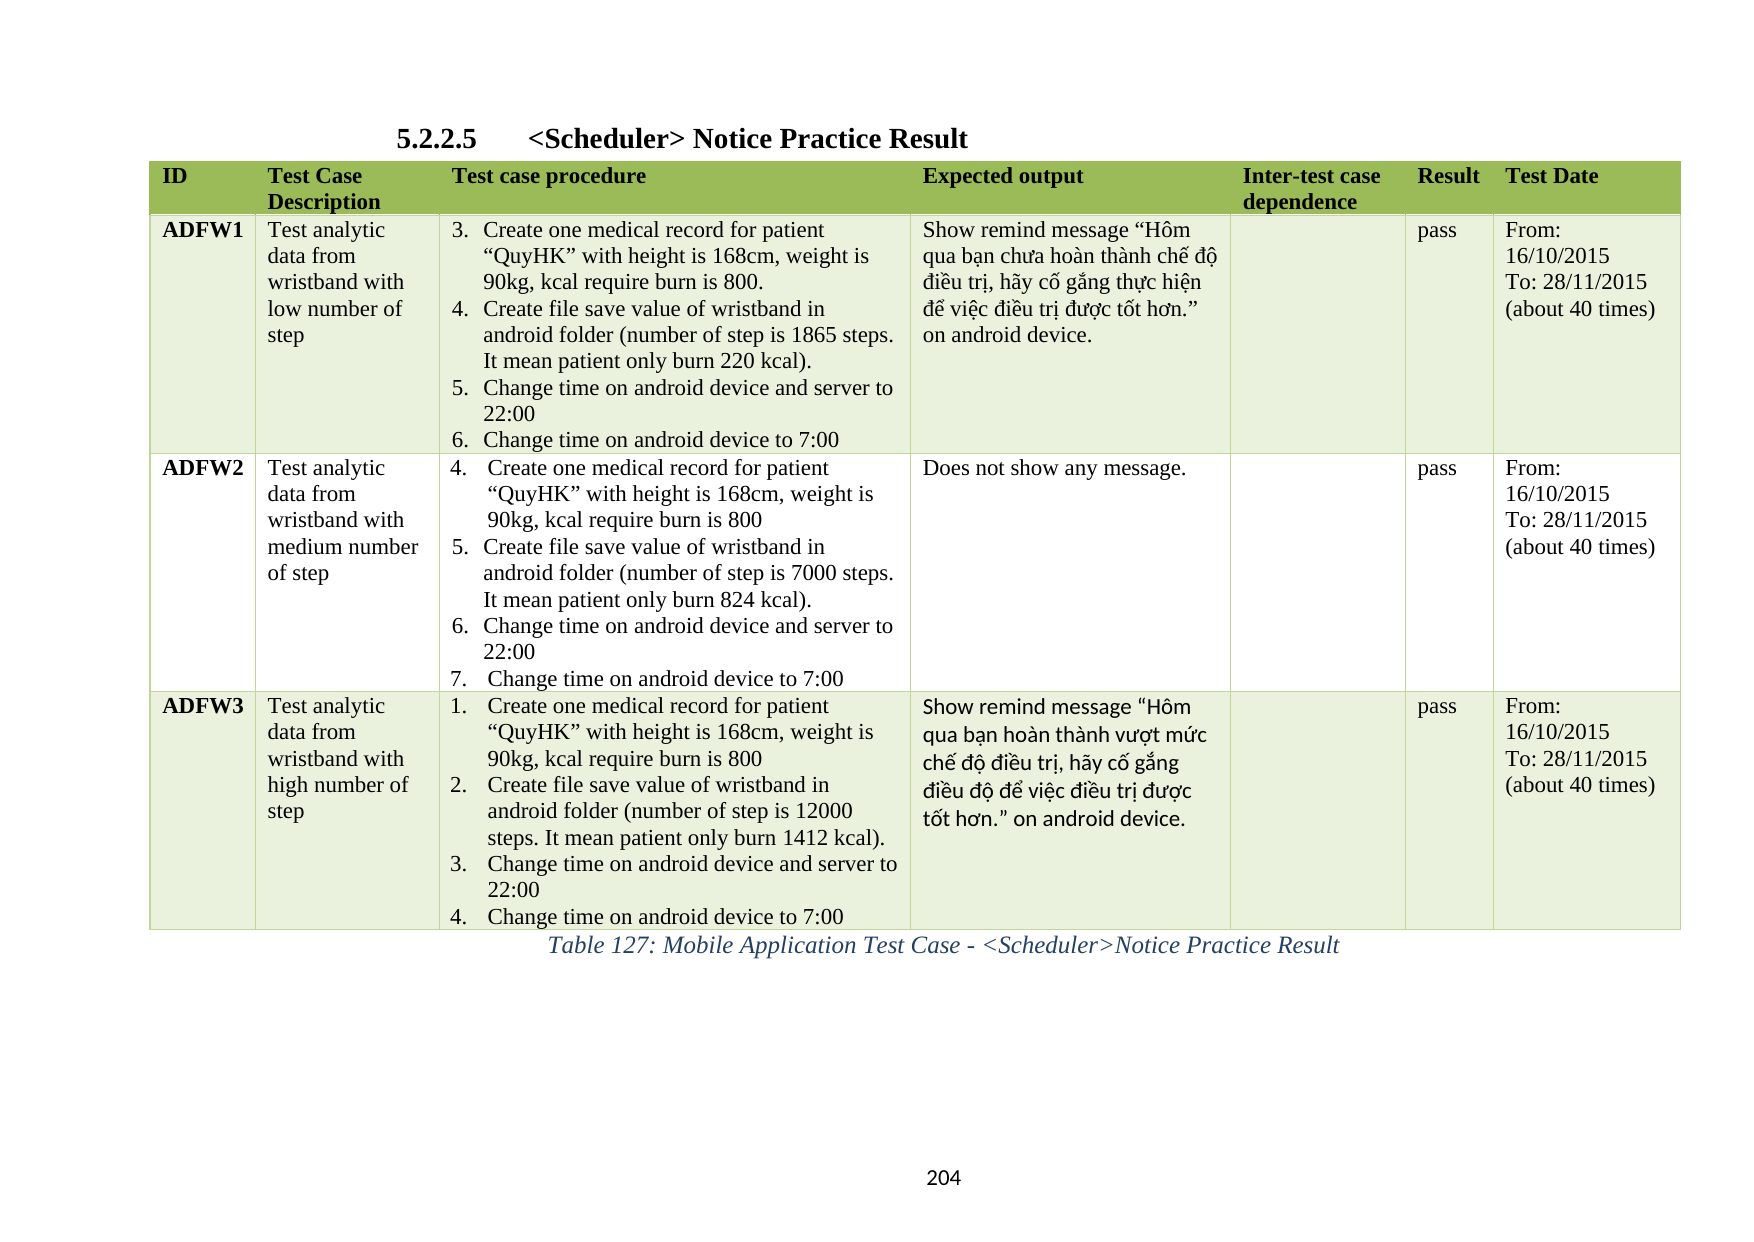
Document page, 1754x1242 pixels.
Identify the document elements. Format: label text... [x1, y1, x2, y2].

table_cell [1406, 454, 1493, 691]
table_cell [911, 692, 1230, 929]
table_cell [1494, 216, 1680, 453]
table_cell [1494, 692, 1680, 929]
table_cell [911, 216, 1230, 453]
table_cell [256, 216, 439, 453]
text Table 127: Mobile Application Test Case - <Scheduler>Notice Practice Result [162, 930, 1725, 959]
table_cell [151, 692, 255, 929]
subtitle <Scheduler> Notice Practice Result [396, 121, 1725, 154]
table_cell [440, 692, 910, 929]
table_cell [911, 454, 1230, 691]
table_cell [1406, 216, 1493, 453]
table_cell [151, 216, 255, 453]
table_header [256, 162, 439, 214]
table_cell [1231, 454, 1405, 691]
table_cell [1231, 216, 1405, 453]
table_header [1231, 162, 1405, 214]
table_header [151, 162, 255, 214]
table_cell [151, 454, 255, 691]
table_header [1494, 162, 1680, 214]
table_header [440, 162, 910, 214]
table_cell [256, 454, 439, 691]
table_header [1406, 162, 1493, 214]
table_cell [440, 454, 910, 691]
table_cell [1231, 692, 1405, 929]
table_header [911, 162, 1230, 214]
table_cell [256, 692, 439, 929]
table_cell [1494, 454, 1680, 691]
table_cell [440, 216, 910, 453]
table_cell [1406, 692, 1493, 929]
